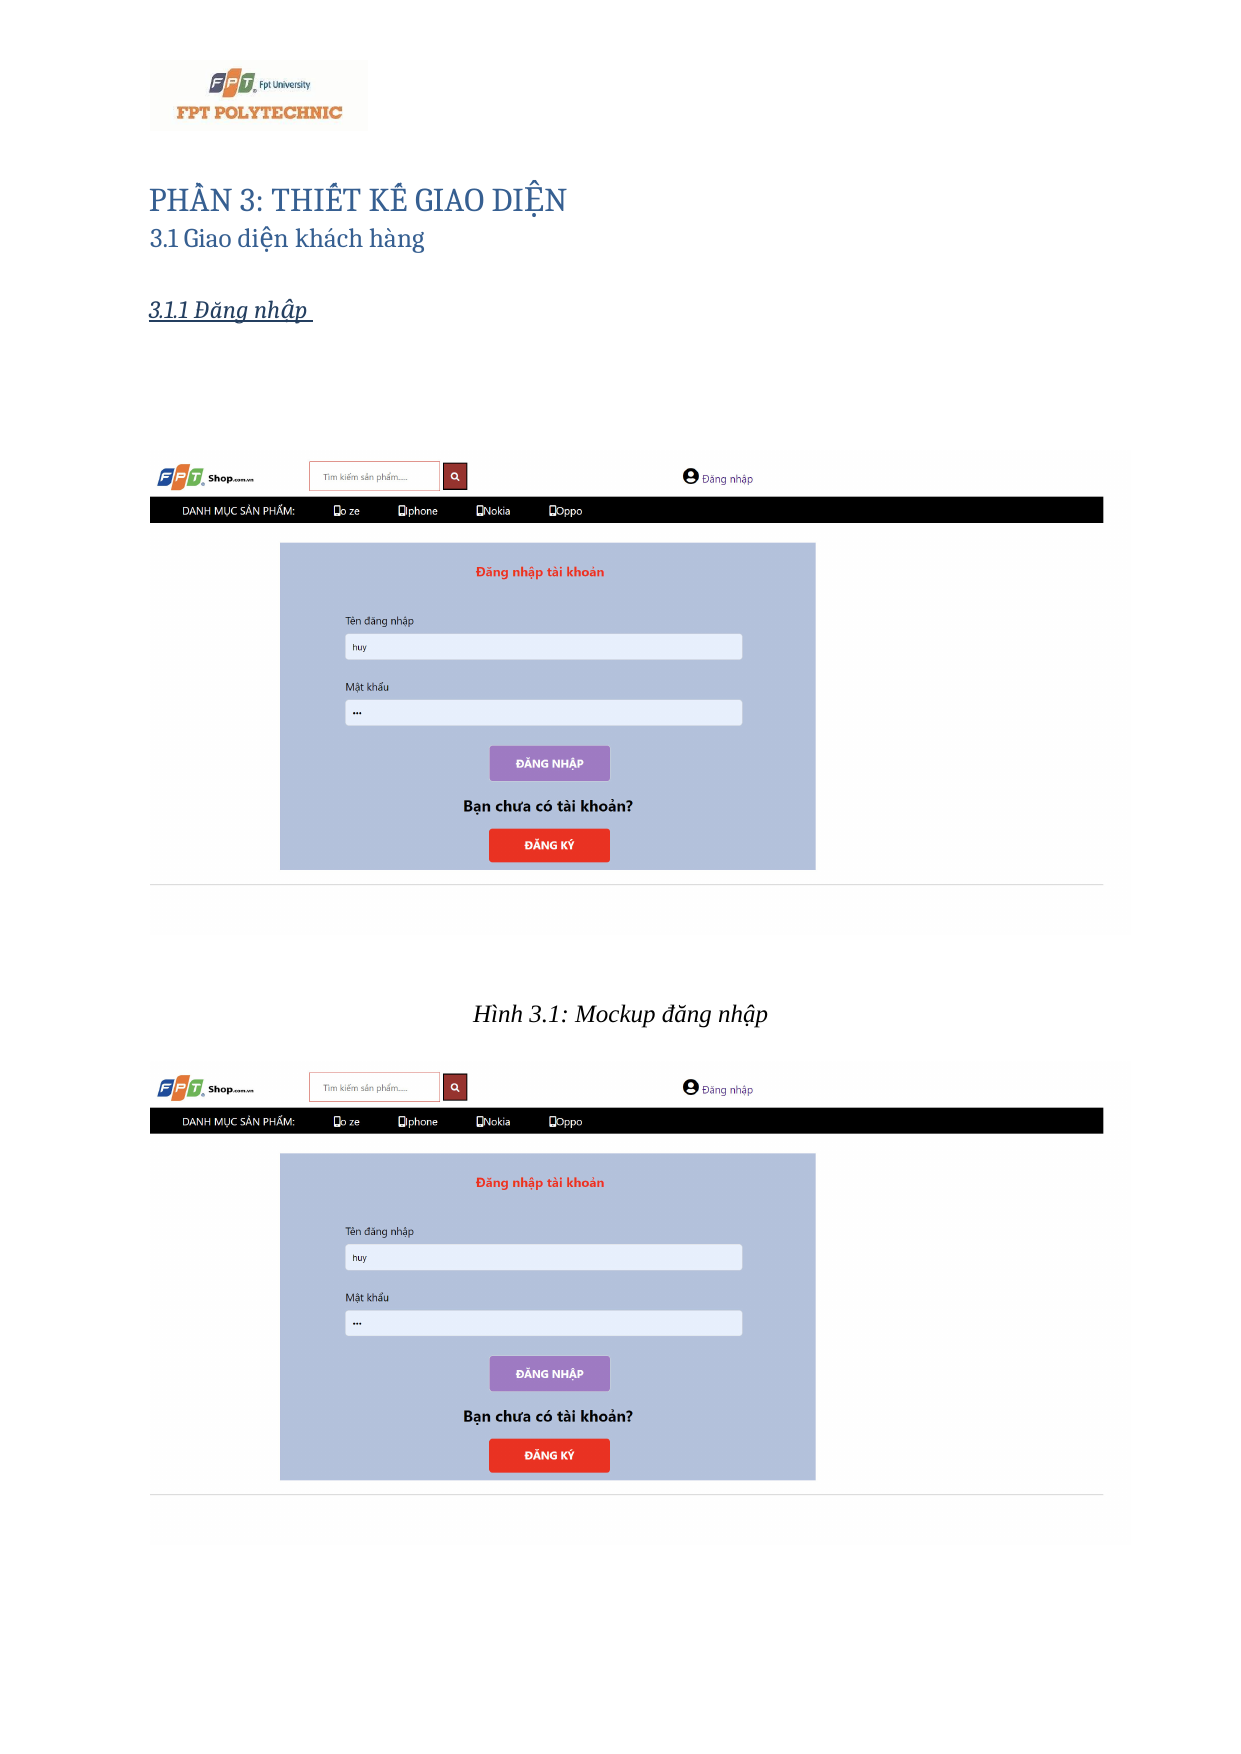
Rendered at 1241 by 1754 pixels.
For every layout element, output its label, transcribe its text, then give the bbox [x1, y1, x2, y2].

subtitle 3.1 Giao diện khách hàng [150, 223, 1130, 254]
subtitle 3.1.1 Đăng nhập [148, 296, 1130, 324]
subtitle Hình 3.1: Mockup đăng nhập [150, 999, 1091, 1028]
picture [150, 60, 368, 131]
picture [150, 1061, 1131, 1545]
picture [150, 450, 1131, 935]
subtitle PHẦN 3: THIẾT KẾ GIAO DIỆN [148, 181, 1130, 220]
